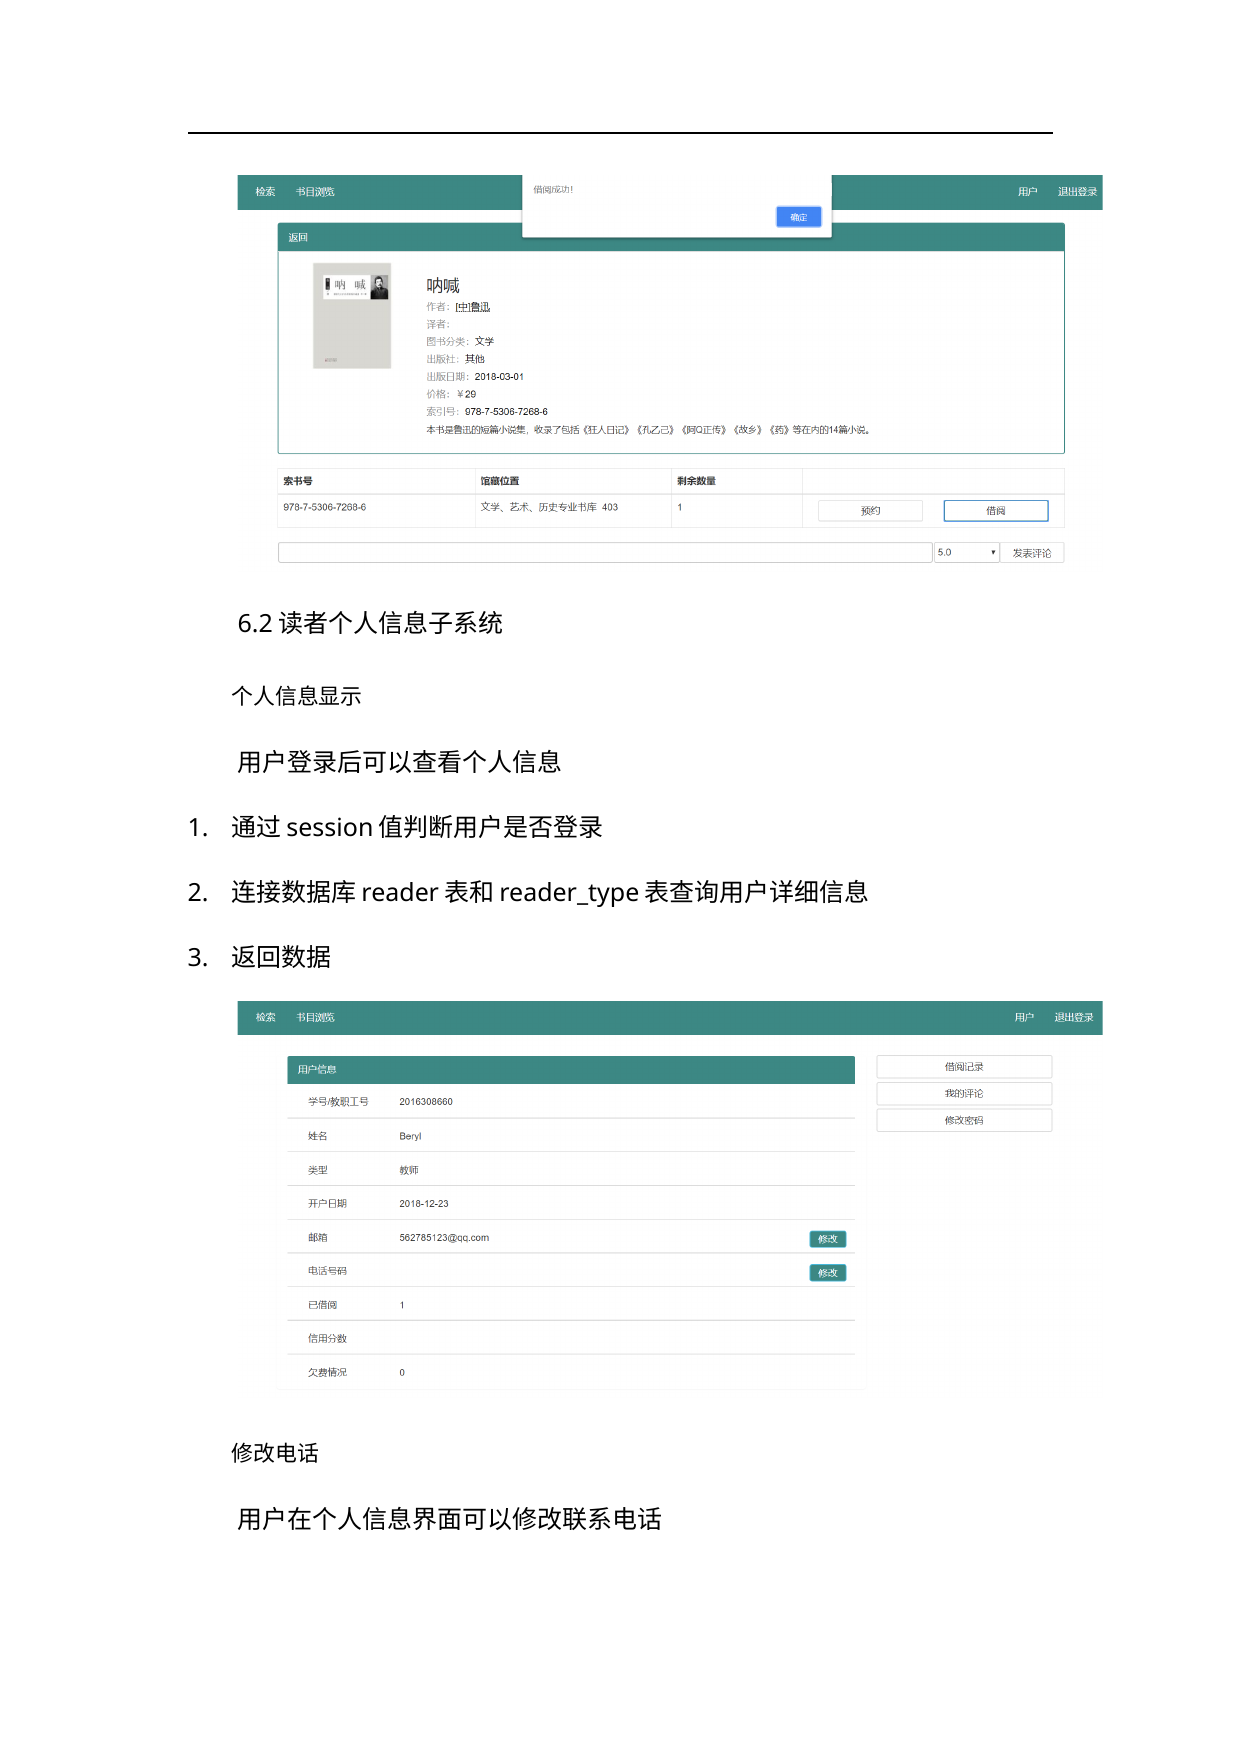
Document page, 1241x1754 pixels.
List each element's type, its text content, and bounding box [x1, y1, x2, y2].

list 通过session值判断用户是否登录 [187, 793, 1053, 858]
list 连接数据库reader表和reader_type表查询用户详细信息 [187, 858, 1053, 923]
text 用户登录后可以查看个人信息 [187, 728, 1053, 793]
subtitle 修改电话 [187, 1436, 1053, 1468]
list 返回数据 [187, 923, 1053, 988]
picture [237, 1001, 1103, 1398]
picture [237, 175, 1103, 572]
subtitle 个人信息显示 [187, 679, 1053, 711]
text 6.2读者个人信息子系统 [187, 589, 1053, 654]
text 用户在个人信息界面可以修改联系电话 [187, 1485, 1053, 1550]
